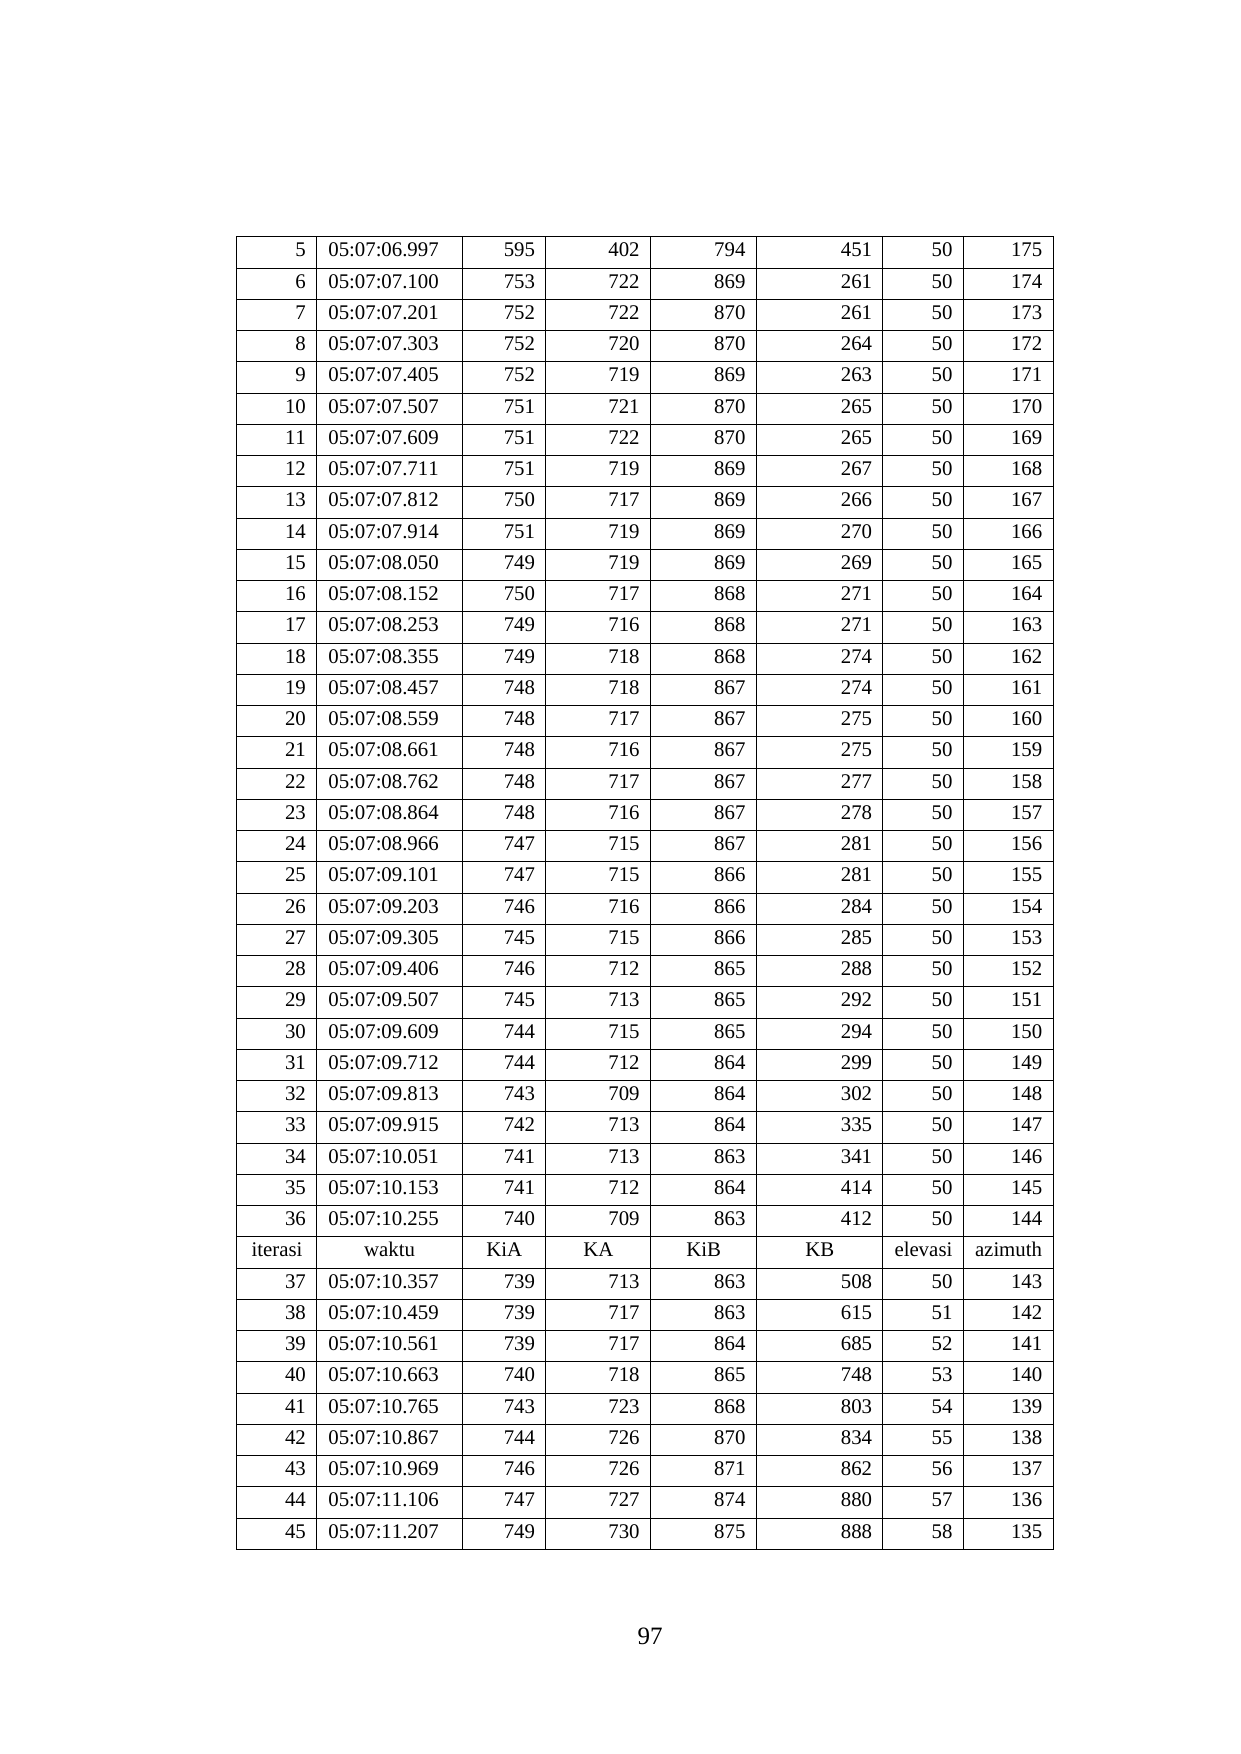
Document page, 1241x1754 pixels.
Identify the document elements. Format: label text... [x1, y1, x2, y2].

table_cell 05:07:10.969 [317, 1456, 462, 1486]
table_cell 722 [546, 269, 650, 299]
table_cell 281 [757, 831, 882, 861]
table_cell 05:07:07.711 [317, 456, 462, 486]
table_cell 154 [964, 894, 1053, 924]
table_cell 50 [883, 800, 963, 830]
table_cell 864 [651, 1050, 756, 1080]
table_cell 171 [964, 362, 1053, 392]
table_cell 685 [757, 1331, 882, 1361]
table_cell 149 [964, 1050, 1053, 1080]
table_cell 868 [651, 1394, 756, 1424]
table_cell 712 [546, 1175, 650, 1205]
table_cell 715 [546, 831, 650, 861]
table_cell 10 [237, 394, 316, 424]
table_cell 05:07:07.303 [317, 331, 462, 361]
table_cell 50 [883, 1019, 963, 1049]
table_cell 302 [757, 1081, 882, 1111]
table_cell 867 [651, 831, 756, 861]
table_cell 751 [463, 456, 545, 486]
table_cell 163 [964, 612, 1053, 642]
table_cell 05:07:10.561 [317, 1331, 462, 1361]
table_cell 744 [463, 1019, 545, 1049]
table_cell 867 [651, 769, 756, 799]
table_cell waktu [317, 1237, 462, 1267]
table_cell 50 [883, 519, 963, 549]
table_cell 05:07:08.457 [317, 675, 462, 705]
table_cell 20 [237, 706, 316, 736]
table_cell 875 [651, 1519, 756, 1549]
table_cell 05:07:08.762 [317, 769, 462, 799]
table_cell 39 [237, 1331, 316, 1361]
table_cell 139 [964, 1394, 1053, 1424]
table_cell 16 [237, 581, 316, 611]
table_cell 50 [883, 831, 963, 861]
table_cell 05:07:08.152 [317, 581, 462, 611]
table_cell 751 [463, 425, 545, 455]
table_cell 739 [463, 1331, 545, 1361]
table_cell 50 [883, 581, 963, 611]
table_cell 870 [651, 425, 756, 455]
table_cell 720 [546, 331, 650, 361]
table_cell 595 [463, 237, 545, 267]
table_cell 271 [757, 581, 882, 611]
table_cell 50 [883, 487, 963, 517]
table_cell 261 [757, 300, 882, 330]
table_cell 17 [237, 612, 316, 642]
table_cell 863 [651, 1206, 756, 1236]
table_cell 730 [546, 1519, 650, 1549]
table_cell 341 [757, 1144, 882, 1174]
table_cell 05:07:11.207 [317, 1519, 462, 1549]
table_cell iterasi [237, 1237, 316, 1267]
table_cell 870 [651, 1425, 756, 1455]
table_cell 8 [237, 331, 316, 361]
table_cell 142 [964, 1300, 1053, 1330]
table_cell 50 [883, 987, 963, 1017]
table_cell 752 [463, 300, 545, 330]
table_cell 50 [883, 894, 963, 924]
table_cell 508 [757, 1269, 882, 1299]
table_cell 162 [964, 644, 1053, 674]
table_cell 719 [546, 456, 650, 486]
table_cell 748 [463, 737, 545, 767]
table_cell 50 [883, 550, 963, 580]
table_cell 274 [757, 644, 882, 674]
table_cell 51 [883, 1300, 963, 1330]
table_cell 719 [546, 362, 650, 392]
table_cell 867 [651, 706, 756, 736]
table_cell 709 [546, 1081, 650, 1111]
table_cell 05:07:09.305 [317, 925, 462, 955]
table_cell 751 [463, 519, 545, 549]
table_cell 281 [757, 862, 882, 892]
table_cell 275 [757, 737, 882, 767]
table_cell 14 [237, 519, 316, 549]
table_cell 153 [964, 925, 1053, 955]
table_cell 263 [757, 362, 882, 392]
table_cell 34 [237, 1144, 316, 1174]
table_cell 741 [463, 1175, 545, 1205]
table_cell 156 [964, 831, 1053, 861]
table_cell 869 [651, 550, 756, 580]
table_cell 33 [237, 1112, 316, 1142]
table_cell 718 [546, 644, 650, 674]
table_cell 713 [546, 1144, 650, 1174]
table_cell 748 [463, 800, 545, 830]
table_cell 267 [757, 456, 882, 486]
table_cell 11 [237, 425, 316, 455]
table_cell 752 [463, 331, 545, 361]
table_cell 870 [651, 394, 756, 424]
table_cell 152 [964, 956, 1053, 986]
table_cell 870 [651, 331, 756, 361]
table_cell 161 [964, 675, 1053, 705]
table_cell 864 [651, 1081, 756, 1111]
table_cell 136 [964, 1487, 1053, 1517]
table_cell 863 [651, 1269, 756, 1299]
table_cell 5 [237, 237, 316, 267]
table_cell 50 [883, 675, 963, 705]
table_cell 50 [883, 644, 963, 674]
table_cell 748 [463, 706, 545, 736]
table_cell 144 [964, 1206, 1053, 1236]
table_cell 05:07:08.559 [317, 706, 462, 736]
table_cell 50 [883, 1112, 963, 1142]
table_cell 747 [463, 831, 545, 861]
table_cell 865 [651, 956, 756, 986]
table_cell 30 [237, 1019, 316, 1049]
table_cell 716 [546, 894, 650, 924]
table_cell 740 [463, 1206, 545, 1236]
table_cell 26 [237, 894, 316, 924]
table_cell 888 [757, 1519, 882, 1549]
table_cell 172 [964, 331, 1053, 361]
table_cell 868 [651, 581, 756, 611]
table_cell 56 [883, 1456, 963, 1486]
table_cell 748 [463, 769, 545, 799]
table_cell 741 [463, 1144, 545, 1174]
table_cell 718 [546, 675, 650, 705]
table_cell 866 [651, 862, 756, 892]
table_cell 50 [883, 737, 963, 767]
table_cell 721 [546, 394, 650, 424]
table_cell KiA [463, 1237, 545, 1267]
table_cell 712 [546, 956, 650, 986]
table_cell 743 [463, 1081, 545, 1111]
table_cell 867 [651, 675, 756, 705]
table_cell 169 [964, 425, 1053, 455]
table_cell KB [757, 1237, 882, 1267]
table_cell 05:07:07.100 [317, 269, 462, 299]
table_cell 275 [757, 706, 882, 736]
table_cell 05:07:08.355 [317, 644, 462, 674]
table_cell 05:07:07.609 [317, 425, 462, 455]
table_cell 31 [237, 1050, 316, 1080]
table_cell 747 [463, 862, 545, 892]
table_cell 867 [651, 800, 756, 830]
table_cell 54 [883, 1394, 963, 1424]
table_cell 864 [651, 1331, 756, 1361]
table_cell 05:07:07.812 [317, 487, 462, 517]
table_cell 294 [757, 1019, 882, 1049]
table_cell 6 [237, 269, 316, 299]
table_cell 715 [546, 1019, 650, 1049]
table_cell 746 [463, 1456, 545, 1486]
table_cell 05:07:08.864 [317, 800, 462, 830]
table_cell 50 [883, 769, 963, 799]
table_cell 713 [546, 987, 650, 1017]
table_cell 05:07:10.765 [317, 1394, 462, 1424]
table_cell 869 [651, 519, 756, 549]
table_cell 159 [964, 737, 1053, 767]
table_cell 863 [651, 1300, 756, 1330]
table_cell 50 [883, 394, 963, 424]
table_cell 274 [757, 675, 882, 705]
table_cell 50 [883, 331, 963, 361]
table_cell 147 [964, 1112, 1053, 1142]
table_cell 50 [883, 1175, 963, 1205]
table_cell 155 [964, 862, 1053, 892]
table_cell 05:07:10.255 [317, 1206, 462, 1236]
table_cell 135 [964, 1519, 1053, 1549]
table_cell 746 [463, 894, 545, 924]
table_cell 12 [237, 456, 316, 486]
table_cell 261 [757, 269, 882, 299]
table_cell 869 [651, 487, 756, 517]
table_cell 712 [546, 1050, 650, 1080]
table_cell 865 [651, 1362, 756, 1392]
table_cell 717 [546, 1331, 650, 1361]
table_cell 52 [883, 1331, 963, 1361]
table_cell 13 [237, 487, 316, 517]
table_cell 335 [757, 1112, 882, 1142]
table_cell 271 [757, 612, 882, 642]
table_cell 36 [237, 1206, 316, 1236]
table_cell 722 [546, 425, 650, 455]
table_cell 24 [237, 831, 316, 861]
table_cell 803 [757, 1394, 882, 1424]
table_cell 722 [546, 300, 650, 330]
table_cell 716 [546, 800, 650, 830]
table_cell 157 [964, 800, 1053, 830]
table_cell 37 [237, 1269, 316, 1299]
table_cell 05:07:08.253 [317, 612, 462, 642]
table_cell 53 [883, 1362, 963, 1392]
table_cell 727 [546, 1487, 650, 1517]
table_cell 148 [964, 1081, 1053, 1111]
table_cell 748 [757, 1362, 882, 1392]
table_cell 749 [463, 550, 545, 580]
table_cell 170 [964, 394, 1053, 424]
table_cell 05:07:09.203 [317, 894, 462, 924]
table_cell 719 [546, 519, 650, 549]
table_cell 50 [883, 456, 963, 486]
table_cell 138 [964, 1425, 1053, 1455]
table_cell 869 [651, 456, 756, 486]
table_cell 146 [964, 1144, 1053, 1174]
table_cell KA [546, 1237, 650, 1267]
table_cell 05:07:07.201 [317, 300, 462, 330]
table_cell 05:07:08.661 [317, 737, 462, 767]
table_cell 265 [757, 425, 882, 455]
table_cell 713 [546, 1269, 650, 1299]
table_cell 299 [757, 1050, 882, 1080]
table_cell 50 [883, 1206, 963, 1236]
table_cell 32 [237, 1081, 316, 1111]
table_cell 752 [463, 362, 545, 392]
table_cell 140 [964, 1362, 1053, 1392]
table_cell 868 [651, 644, 756, 674]
table_cell 50 [883, 1144, 963, 1174]
table_cell 174 [964, 269, 1053, 299]
table_cell 715 [546, 925, 650, 955]
table_cell 865 [651, 987, 756, 1017]
table_cell elevasi [883, 1237, 963, 1267]
table_cell KiB [651, 1237, 756, 1267]
table_cell 05:07:09.507 [317, 987, 462, 1017]
table_cell 871 [651, 1456, 756, 1486]
table_cell 21 [237, 737, 316, 767]
table_cell 739 [463, 1300, 545, 1330]
table_cell 143 [964, 1269, 1053, 1299]
table_cell 50 [883, 1081, 963, 1111]
table_cell 874 [651, 1487, 756, 1517]
table_cell 747 [463, 1487, 545, 1517]
table_cell 451 [757, 237, 882, 267]
table_cell 05:07:09.406 [317, 956, 462, 986]
table_cell 414 [757, 1175, 882, 1205]
table_cell 744 [463, 1050, 545, 1080]
table_cell 40 [237, 1362, 316, 1392]
table_cell 716 [546, 737, 650, 767]
table_cell 50 [883, 862, 963, 892]
table_cell 05:07:10.459 [317, 1300, 462, 1330]
table_cell 167 [964, 487, 1053, 517]
table_cell 05:07:10.357 [317, 1269, 462, 1299]
table_cell 740 [463, 1362, 545, 1392]
table_cell 717 [546, 769, 650, 799]
table_cell 137 [964, 1456, 1053, 1486]
table_cell 402 [546, 237, 650, 267]
table_cell 19 [237, 675, 316, 705]
table_cell 50 [883, 425, 963, 455]
table_cell 05:07:10.663 [317, 1362, 462, 1392]
table_cell 05:07:07.507 [317, 394, 462, 424]
table_cell 9 [237, 362, 316, 392]
table_cell 35 [237, 1175, 316, 1205]
table_cell 745 [463, 987, 545, 1017]
table_cell 50 [883, 706, 963, 736]
table_cell 25 [237, 862, 316, 892]
table_cell 05:07:08.050 [317, 550, 462, 580]
table_cell 865 [651, 1019, 756, 1049]
table_cell 150 [964, 1019, 1053, 1049]
table_cell 717 [546, 1300, 650, 1330]
table_cell 55 [883, 1425, 963, 1455]
table_cell 18 [237, 644, 316, 674]
table_cell 175 [964, 237, 1053, 267]
table_cell 50 [883, 269, 963, 299]
table_cell 870 [651, 300, 756, 330]
table_cell 288 [757, 956, 882, 986]
table_cell 41 [237, 1394, 316, 1424]
table_cell 863 [651, 1144, 756, 1174]
table_cell 726 [546, 1425, 650, 1455]
table_cell 717 [546, 581, 650, 611]
table_cell 166 [964, 519, 1053, 549]
table_cell 716 [546, 612, 650, 642]
table_cell 278 [757, 800, 882, 830]
table_cell 749 [463, 644, 545, 674]
table_cell 292 [757, 987, 882, 1017]
table_cell 748 [463, 675, 545, 705]
table_cell 723 [546, 1394, 650, 1424]
table_cell azimuth [964, 1237, 1053, 1267]
table_cell 717 [546, 487, 650, 517]
table_cell 749 [463, 612, 545, 642]
table_cell 05:07:09.101 [317, 862, 462, 892]
table_cell 42 [237, 1425, 316, 1455]
table_cell 750 [463, 487, 545, 517]
table_cell 173 [964, 300, 1053, 330]
table_cell 05:07:06.997 [317, 237, 462, 267]
table_cell 45 [237, 1519, 316, 1549]
table_cell 266 [757, 487, 882, 517]
table_cell 50 [883, 300, 963, 330]
table_cell 05:07:07.914 [317, 519, 462, 549]
table_cell 744 [463, 1425, 545, 1455]
table_cell 50 [883, 612, 963, 642]
table_cell 151 [964, 987, 1053, 1017]
table_cell 745 [463, 925, 545, 955]
table_cell 750 [463, 581, 545, 611]
table_cell 269 [757, 550, 882, 580]
table_cell 05:07:08.966 [317, 831, 462, 861]
table_cell 718 [546, 1362, 650, 1392]
table_cell 615 [757, 1300, 882, 1330]
table_cell 715 [546, 862, 650, 892]
table_cell 717 [546, 706, 650, 736]
table_cell 749 [463, 1519, 545, 1549]
table_cell 38 [237, 1300, 316, 1330]
table_cell 50 [883, 1050, 963, 1080]
table_cell 05:07:10.867 [317, 1425, 462, 1455]
table_cell 50 [883, 956, 963, 986]
table_cell 23 [237, 800, 316, 830]
table_cell 50 [883, 237, 963, 267]
table_cell 412 [757, 1206, 882, 1236]
table_cell 751 [463, 394, 545, 424]
table_cell 265 [757, 394, 882, 424]
table_cell 869 [651, 362, 756, 392]
table_cell 29 [237, 987, 316, 1017]
table_cell 50 [883, 362, 963, 392]
table_cell 145 [964, 1175, 1053, 1205]
table_cell 05:07:11.106 [317, 1487, 462, 1517]
table_cell 709 [546, 1206, 650, 1236]
table_cell 726 [546, 1456, 650, 1486]
table_cell 50 [883, 1269, 963, 1299]
table_cell 862 [757, 1456, 882, 1486]
table_cell 43 [237, 1456, 316, 1486]
table_cell 277 [757, 769, 882, 799]
table_cell 05:07:07.405 [317, 362, 462, 392]
table_cell 28 [237, 956, 316, 986]
table_cell 719 [546, 550, 650, 580]
table_cell 164 [964, 581, 1053, 611]
table_cell 57 [883, 1487, 963, 1517]
table_cell 739 [463, 1269, 545, 1299]
table_cell 869 [651, 269, 756, 299]
table_cell 834 [757, 1425, 882, 1455]
table_cell 285 [757, 925, 882, 955]
table_cell 264 [757, 331, 882, 361]
table_cell 05:07:09.813 [317, 1081, 462, 1111]
table_cell 158 [964, 769, 1053, 799]
table_cell 05:07:10.051 [317, 1144, 462, 1174]
table_cell 746 [463, 956, 545, 986]
table_cell 284 [757, 894, 882, 924]
table_cell 794 [651, 237, 756, 267]
table_cell 160 [964, 706, 1053, 736]
table_cell 743 [463, 1394, 545, 1424]
table_cell 866 [651, 894, 756, 924]
table_cell 753 [463, 269, 545, 299]
table_cell 866 [651, 925, 756, 955]
table_cell 742 [463, 1112, 545, 1142]
table_cell 868 [651, 612, 756, 642]
table_cell 864 [651, 1175, 756, 1205]
table_cell 05:07:09.915 [317, 1112, 462, 1142]
table_cell 50 [883, 925, 963, 955]
table_cell 270 [757, 519, 882, 549]
table_cell 7 [237, 300, 316, 330]
table_cell 880 [757, 1487, 882, 1517]
table_cell 05:07:09.609 [317, 1019, 462, 1049]
table_cell 05:07:10.153 [317, 1175, 462, 1205]
table_cell 05:07:09.712 [317, 1050, 462, 1080]
table_cell 22 [237, 769, 316, 799]
table_cell 864 [651, 1112, 756, 1142]
table_cell 58 [883, 1519, 963, 1549]
table_cell 44 [237, 1487, 316, 1517]
table_cell 27 [237, 925, 316, 955]
table_cell 141 [964, 1331, 1053, 1361]
table_cell 15 [237, 550, 316, 580]
table_cell 168 [964, 456, 1053, 486]
table_cell 165 [964, 550, 1053, 580]
table_cell 867 [651, 737, 756, 767]
table_cell 713 [546, 1112, 650, 1142]
